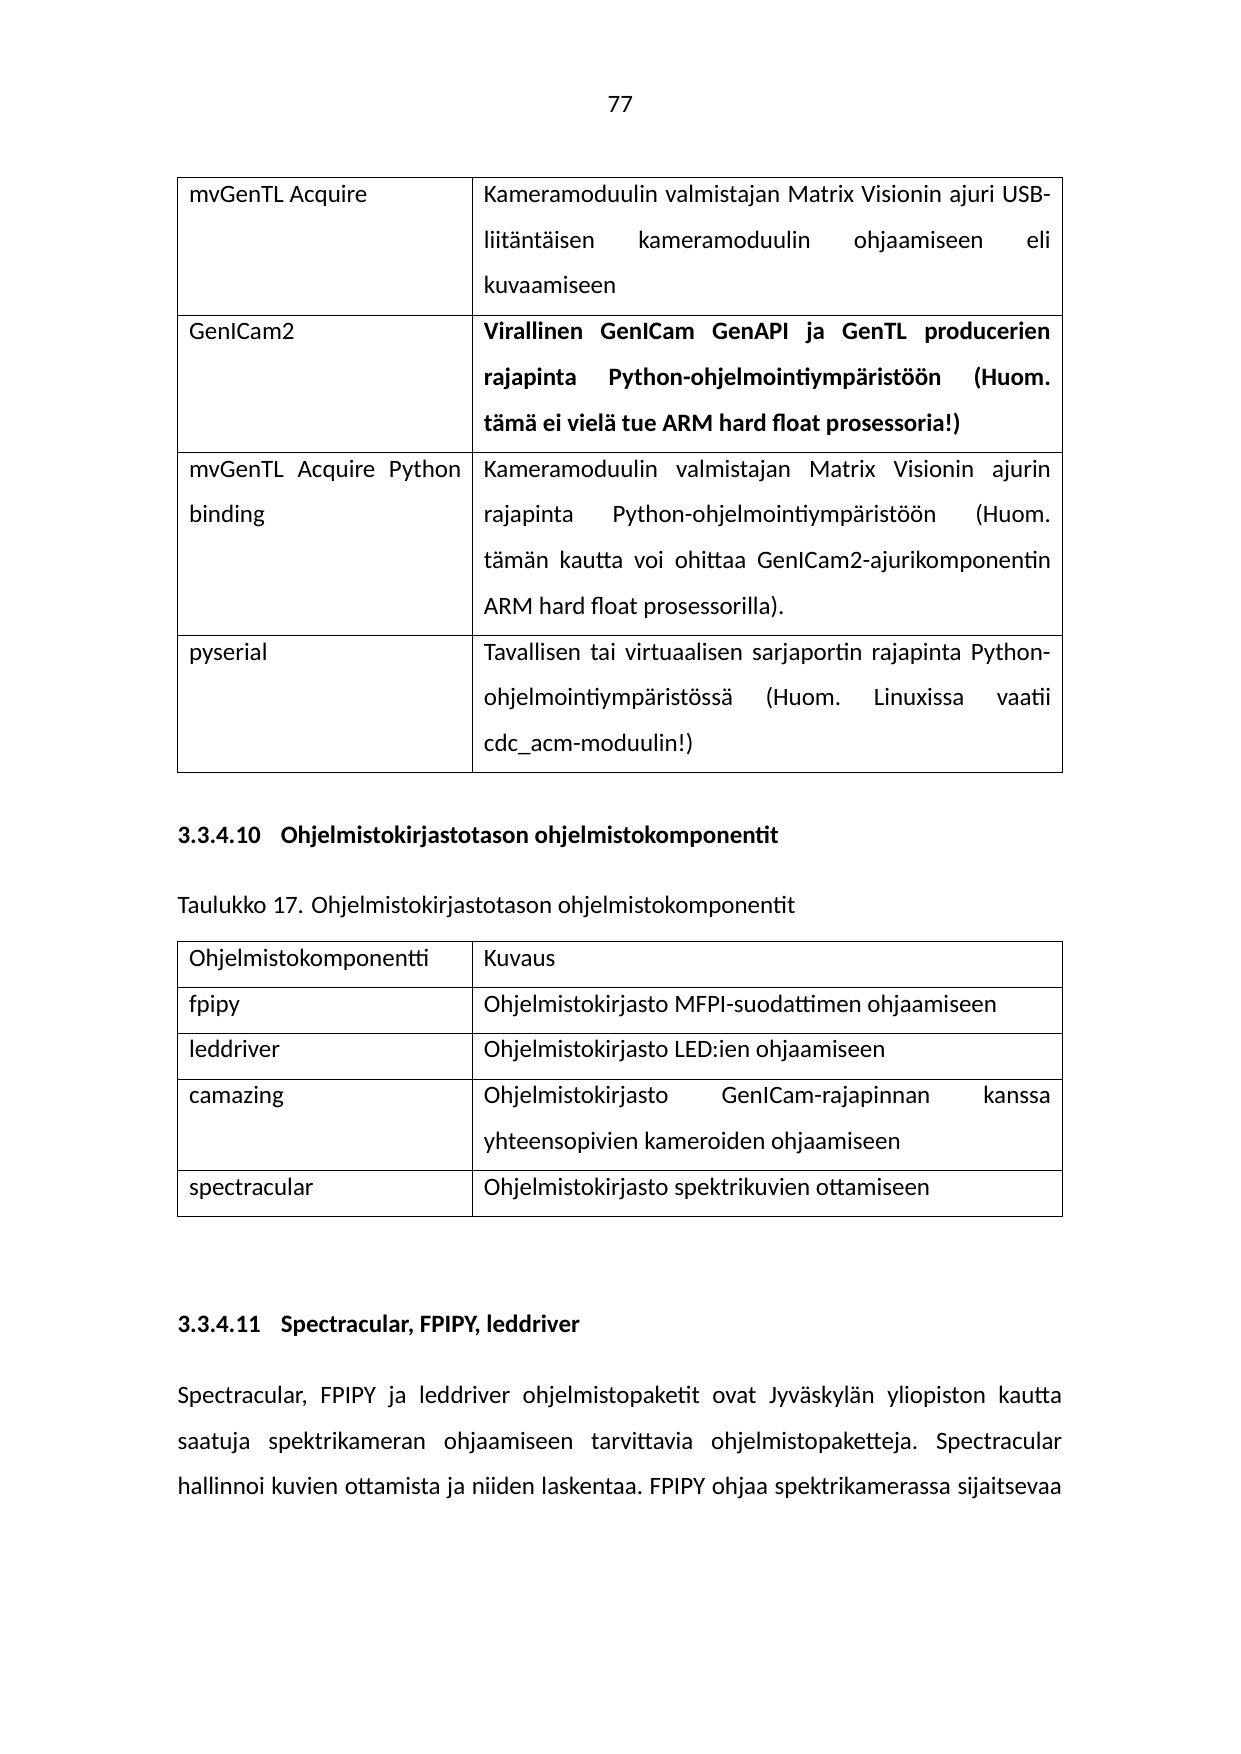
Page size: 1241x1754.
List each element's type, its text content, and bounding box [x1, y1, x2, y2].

table_cell Ohjelmistokirjasto MFPI-suodattimen ohjaamiseen [473, 988, 1062, 1033]
table_cell mvGenTL Acquire [178, 178, 472, 314]
table_cell Ohjelmistokirjasto spektrikuvien ottamiseen [473, 1171, 1062, 1216]
table_cell Ohjelmistokirjasto LED:ien ohjaamiseen [473, 1034, 1062, 1078]
table_cell pyserial [178, 636, 472, 772]
table_cell camazing [178, 1080, 472, 1170]
table_header Ohjelmistokomponentti [178, 942, 472, 987]
subtitle Ohjelmistokirjastotason ohjelmistokomponentit [177, 819, 1063, 849]
table_cell fpipy [178, 988, 472, 1033]
table_cell mvGenTL Acquire Python binding [178, 453, 472, 635]
table_cell GenICam2 [178, 316, 472, 452]
table_cell Tavallisen tai virtuaalisen sarjaportin rajapinta Python-ohjelmointiympäristössä (Huom. Linuxissa vaatii cdc_acm-moduulin!) [473, 636, 1062, 772]
text Taulukko 17. Ohjelmistokirjastotason ohjelmistokomponentit [177, 889, 1063, 920]
table_cell Virallinen GenICam GenAPI ja GenTL producerien rajapinta Python-ohjelmointiympäristöön (Huom. tämä ei vielä tue ARM hard float prosessoria!) [473, 316, 1062, 452]
table_header Kuvaus [473, 942, 1062, 987]
table_cell Kameramoduulin valmistajan Matrix Visionin ajurin rajapinta Python-ohjelmointiympäristöön (Huom. tämän kautta voi ohittaa GenICam2-ajurikomponentin ARM hard float prosessorilla). [473, 453, 1062, 635]
table_cell spectracular [178, 1171, 472, 1216]
table_cell leddriver [178, 1034, 472, 1078]
table_cell Ohjelmistokirjasto GenICam-rajapinnan kanssa yhteensopivien kameroiden ohjaamiseen [473, 1080, 1062, 1170]
subtitle Spectracular, FPIPY, leddriver [177, 1308, 1063, 1339]
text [177, 1379, 1063, 1501]
table_cell Kameramoduulin valmistajan Matrix Visionin ajuri USB-liitäntäisen kameramoduulin ohjaamiseen eli kuvaamiseen [473, 178, 1062, 314]
